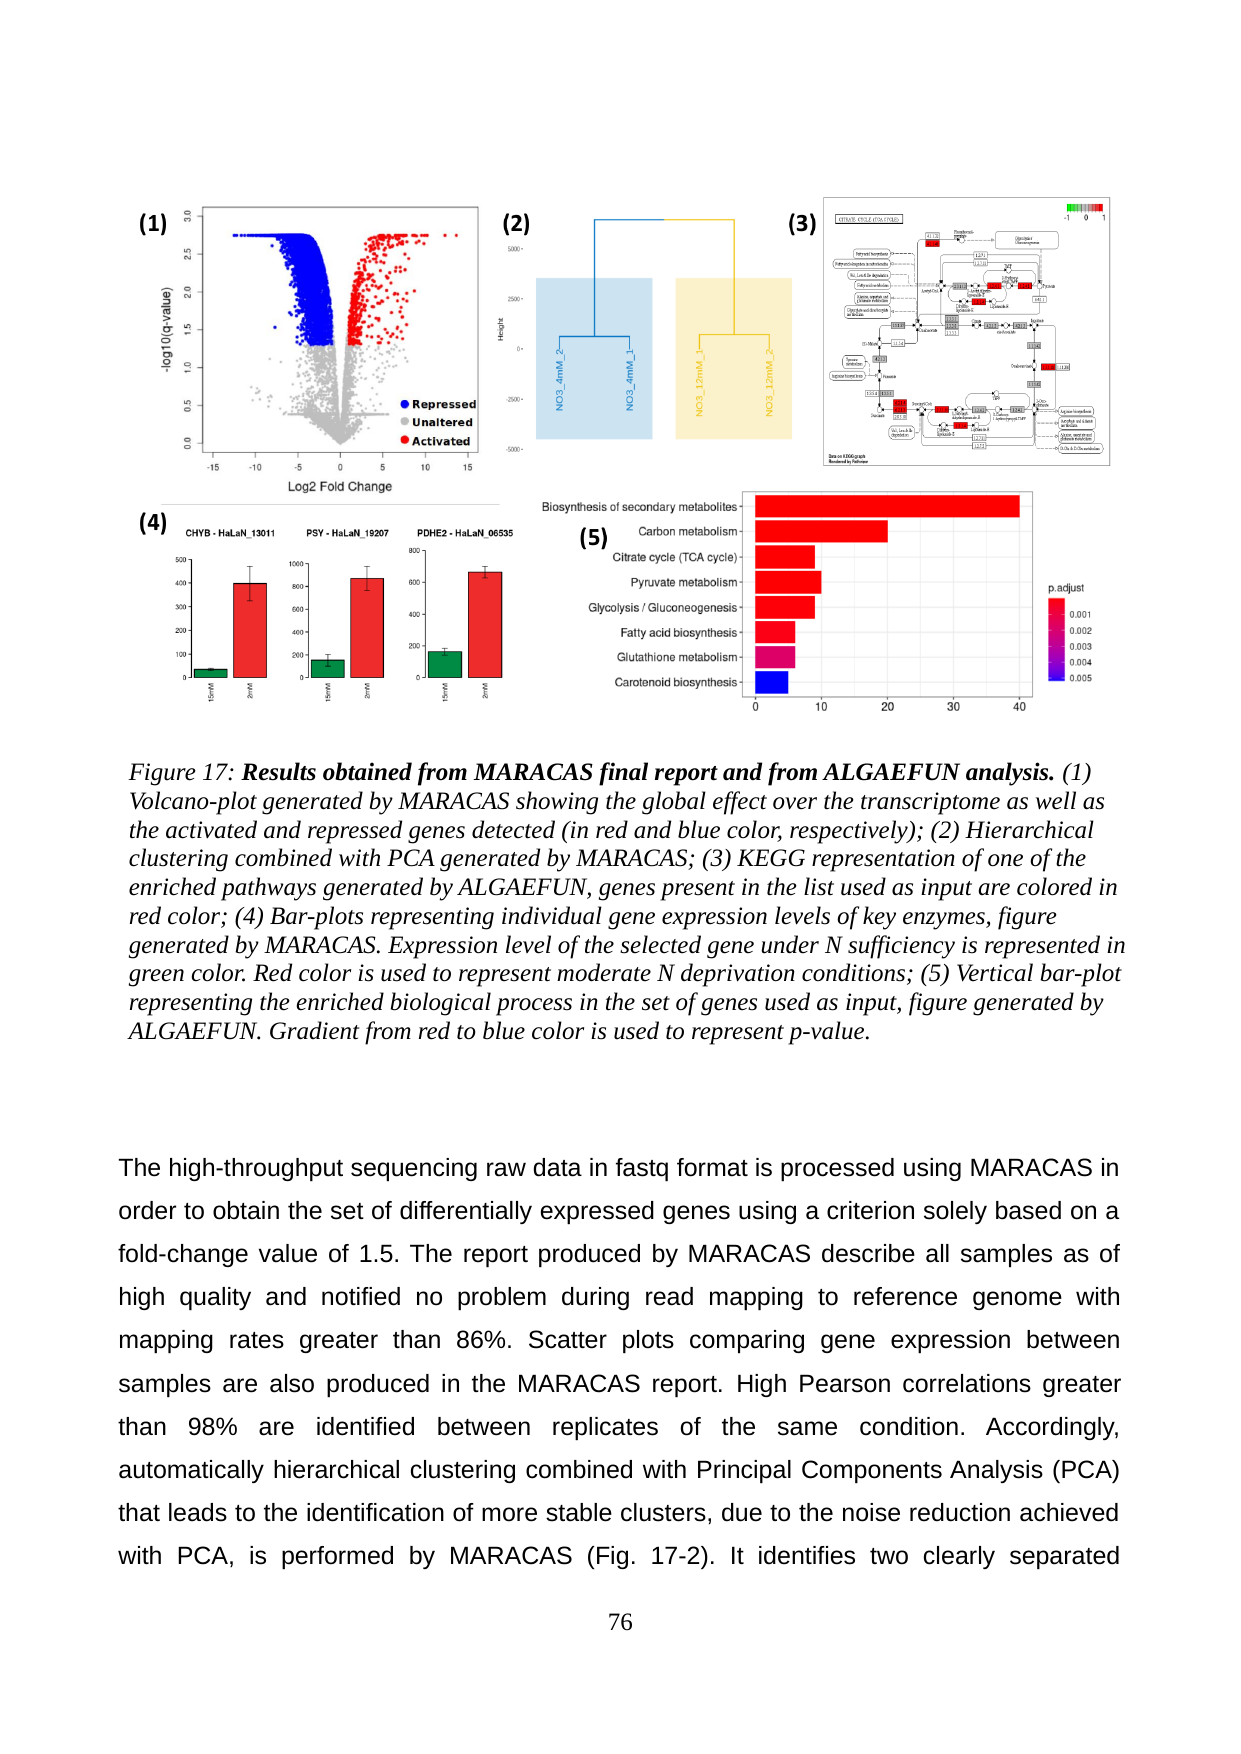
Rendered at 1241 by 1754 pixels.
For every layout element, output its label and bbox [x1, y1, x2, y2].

picture [123, 180, 1128, 737]
text [118, 1153, 1122, 1570]
